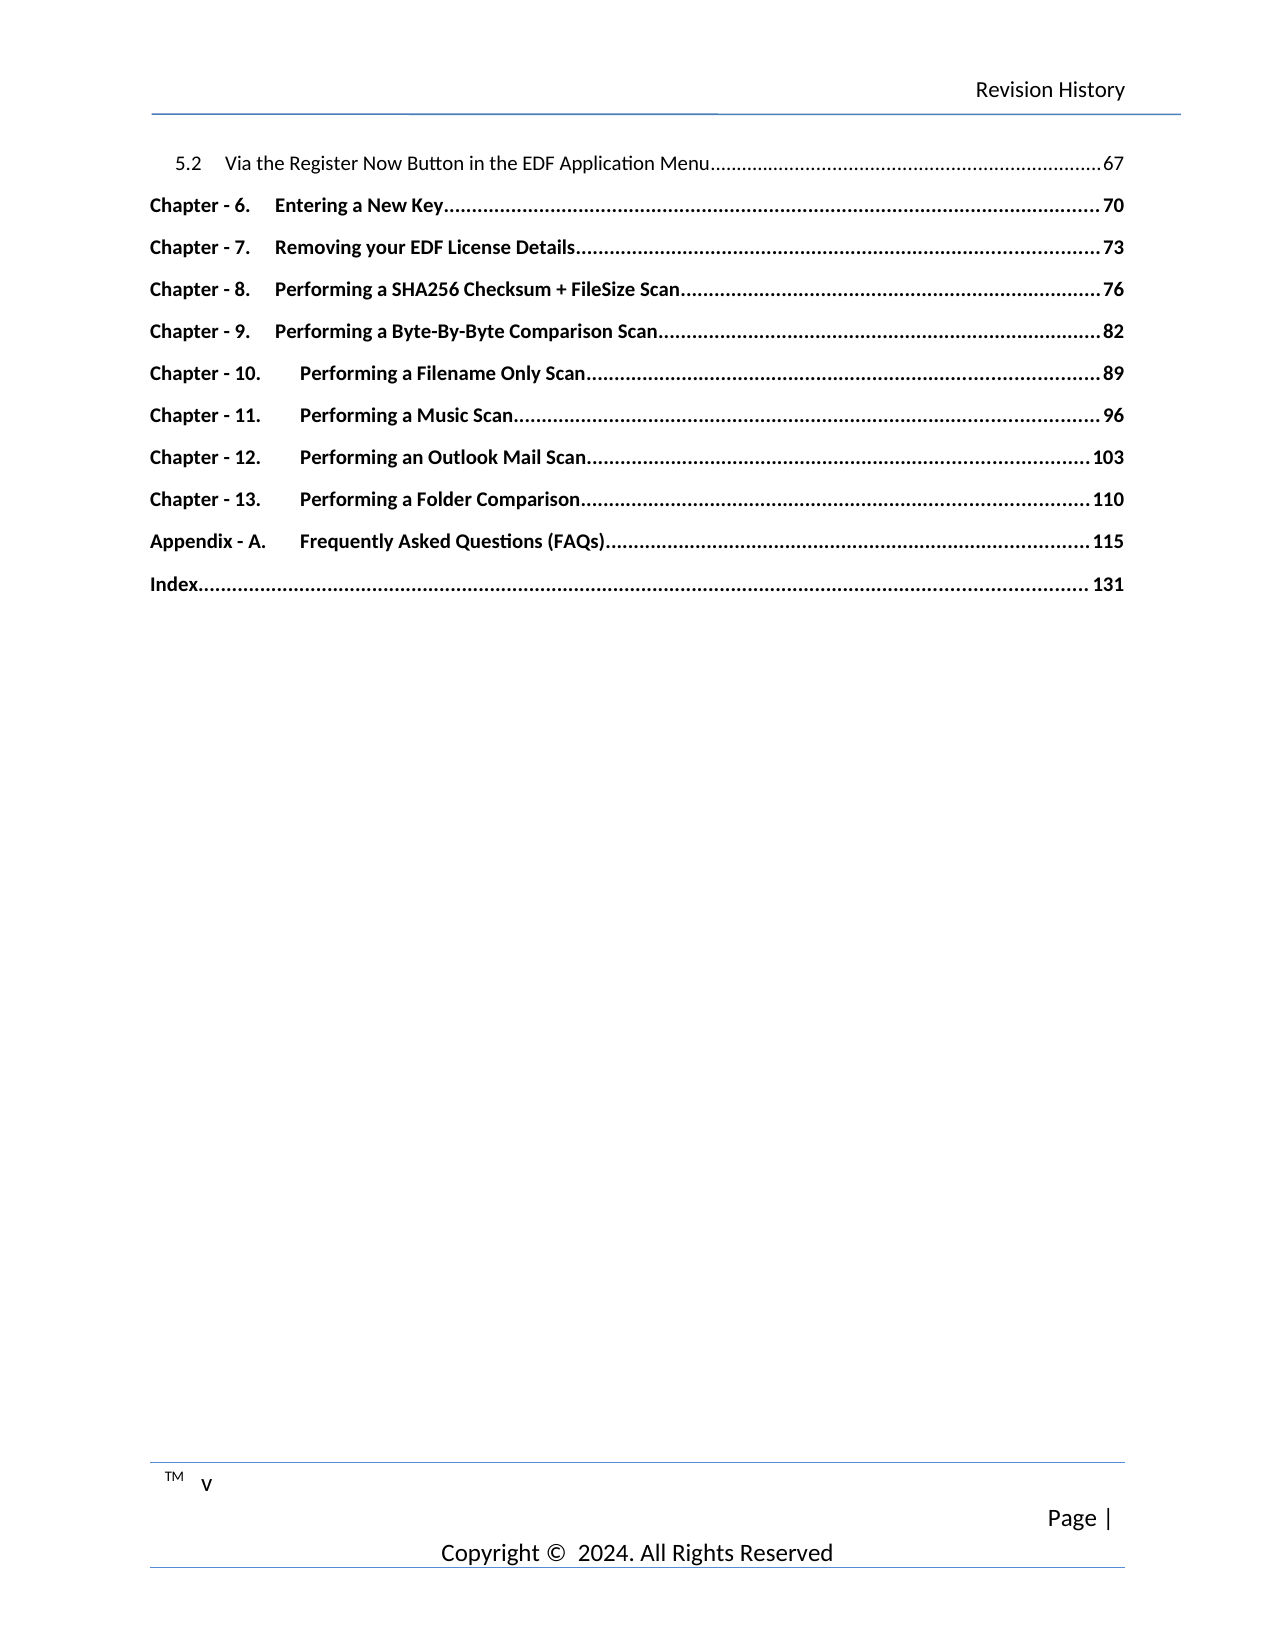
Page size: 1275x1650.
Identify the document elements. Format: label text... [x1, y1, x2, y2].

text Appendix - A. Frequently Asked Questions (FAQs) 115 [150, 529, 1125, 554]
text Chapter - 11. Performing a Music Scan 96 [150, 402, 1125, 428]
text Chapter - 7. Removing your EDF License Details 73 [150, 234, 1125, 259]
text Chapter - 8. Performing a SHA256 Checksum + FileSize Scan 76 [150, 276, 1125, 302]
text 5.2 Via the Register Now Button in the EDF Application Menu 67 [175, 150, 1125, 175]
text Chapter - 9. Performing a Byte-By-Byte Comparison Scan 82 [150, 318, 1125, 344]
text Index 131 [150, 571, 1125, 596]
text Chapter - 13. Performing a Folder Comparison 110 [150, 487, 1125, 512]
text Chapter - 10. Performing a Filename Only Scan 89 [150, 360, 1125, 386]
text Chapter - 12. Performing an Outlook Mail Scan 103 [150, 444, 1125, 470]
text Chapter - 6. Entering a New Key 70 [150, 192, 1125, 217]
